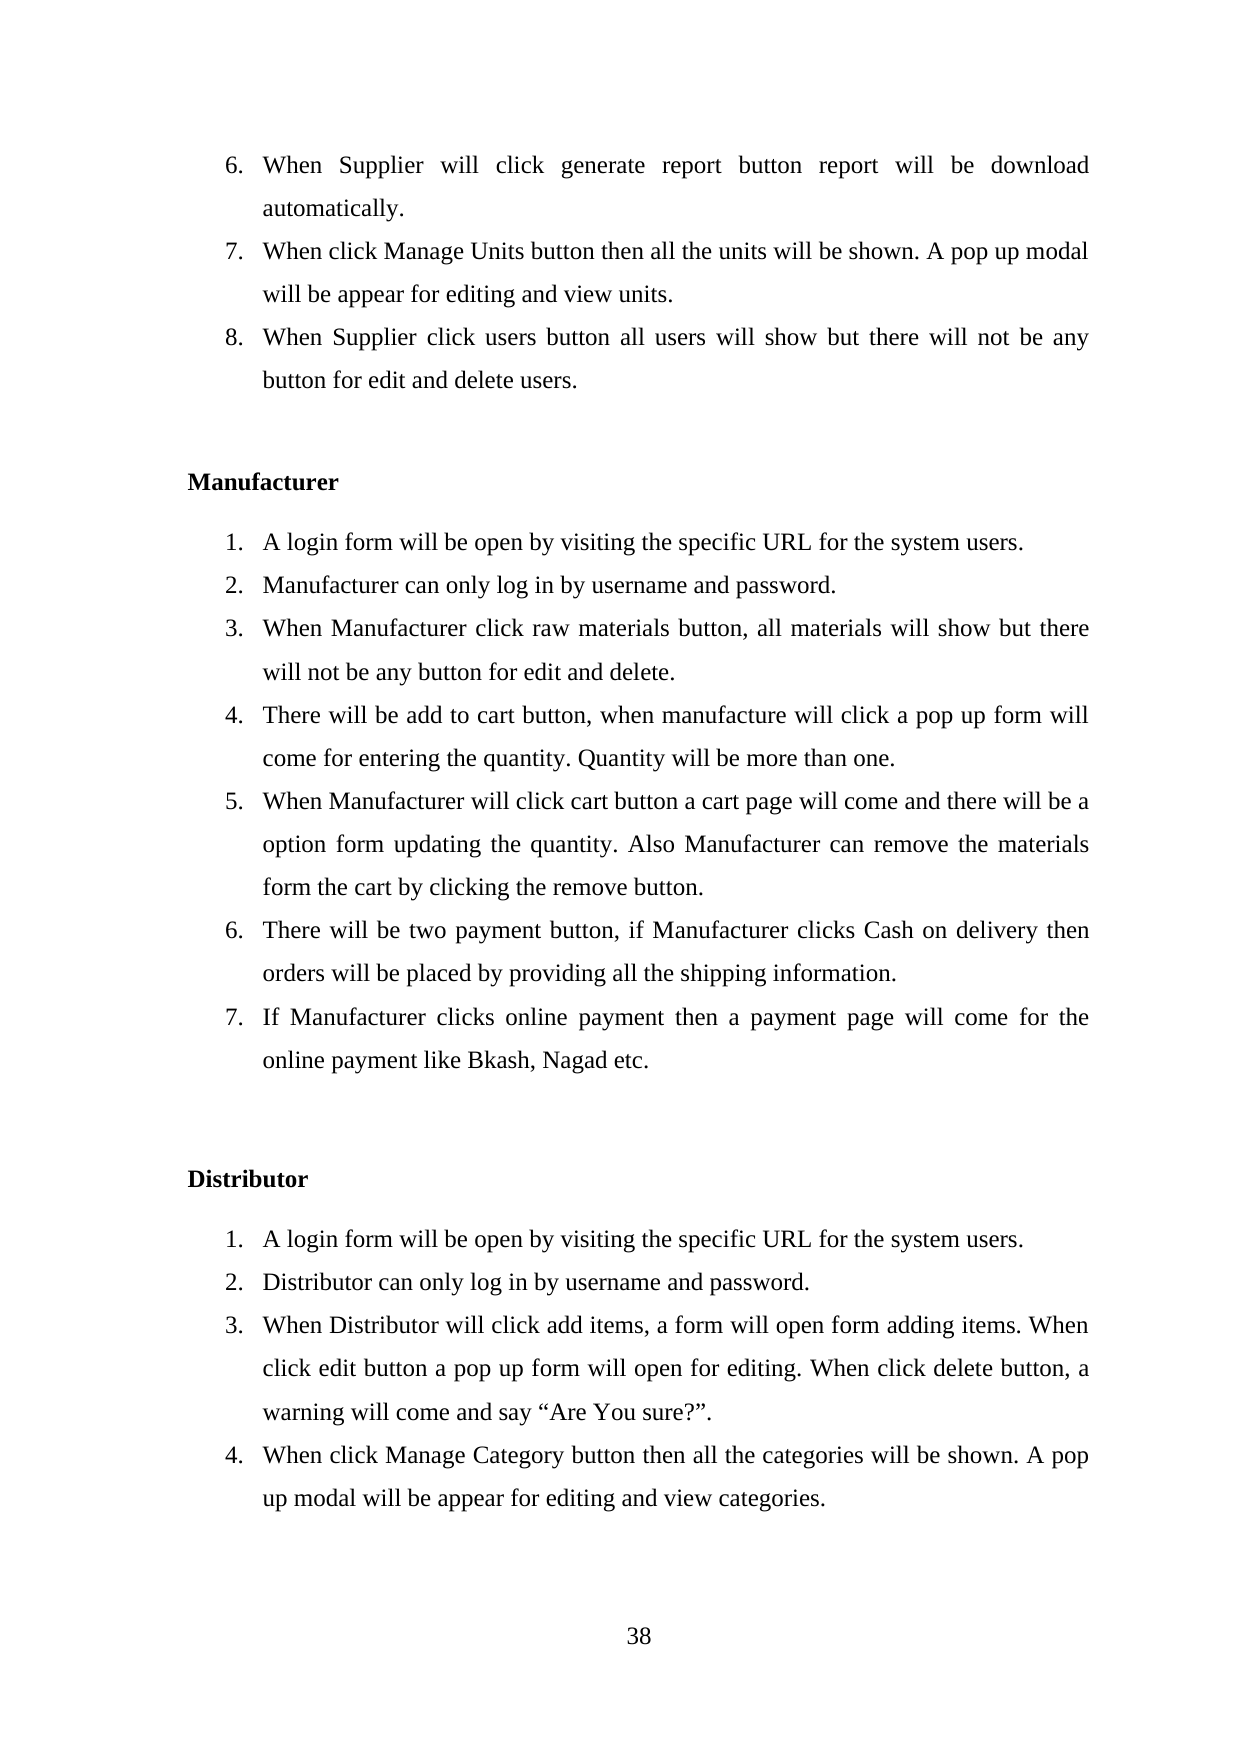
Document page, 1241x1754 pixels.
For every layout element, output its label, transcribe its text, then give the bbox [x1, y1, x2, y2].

list When Supplier will click generate report button report will be download automatically. [225, 150, 1090, 222]
list When Manufacturer click raw materials button, all materials will show but there will not be any button for edit and delete. [225, 613, 1090, 685]
list When Manufacturer will click cart button a cart page will come and there will be a option form updating the quantity. Also Manufacturer can remove the materials form the cart by clicking the remove button. [225, 786, 1090, 901]
list There will be two payment button, if Manufacturer clicks Cash on delivery then orders will be placed by providing all the shipping information. [225, 915, 1090, 987]
list Manufacturer can only log in by username and password. [225, 570, 1090, 599]
list When click Manage Units button then all the units will be shown. A pop up modal will be appear for editing and view units. [225, 236, 1090, 308]
text Manufacturer [187, 467, 1090, 496]
list Distributor can only log in by username and password. [225, 1267, 1090, 1296]
list When Supplier click users button all users will show but there will not be any button for edit and delete users. [225, 322, 1090, 394]
list A login form will be open by visiting the specific URL for the system users. [225, 1224, 1090, 1253]
list When Distributor will click add items, a form will open form adding items. When click edit button a pop up form will open for editing. When click delete button, a warning will come and say “Are You sure?”. [225, 1310, 1090, 1425]
list There will be add to cart button, when manufacture will click a pop up form will come for entering the quantity. Quantity will be more than one. [225, 700, 1090, 772]
text Distributor [187, 1164, 1090, 1193]
list When click Manage Category button then all the categories will be shown. A pop up modal will be appear for editing and view categories. [225, 1440, 1090, 1512]
list A login form will be open by visiting the specific URL for the system users. [225, 527, 1090, 556]
list If Manufacturer clicks online payment then a payment page will come for the online payment like Bkash, Nagad etc. [225, 1002, 1090, 1073]
